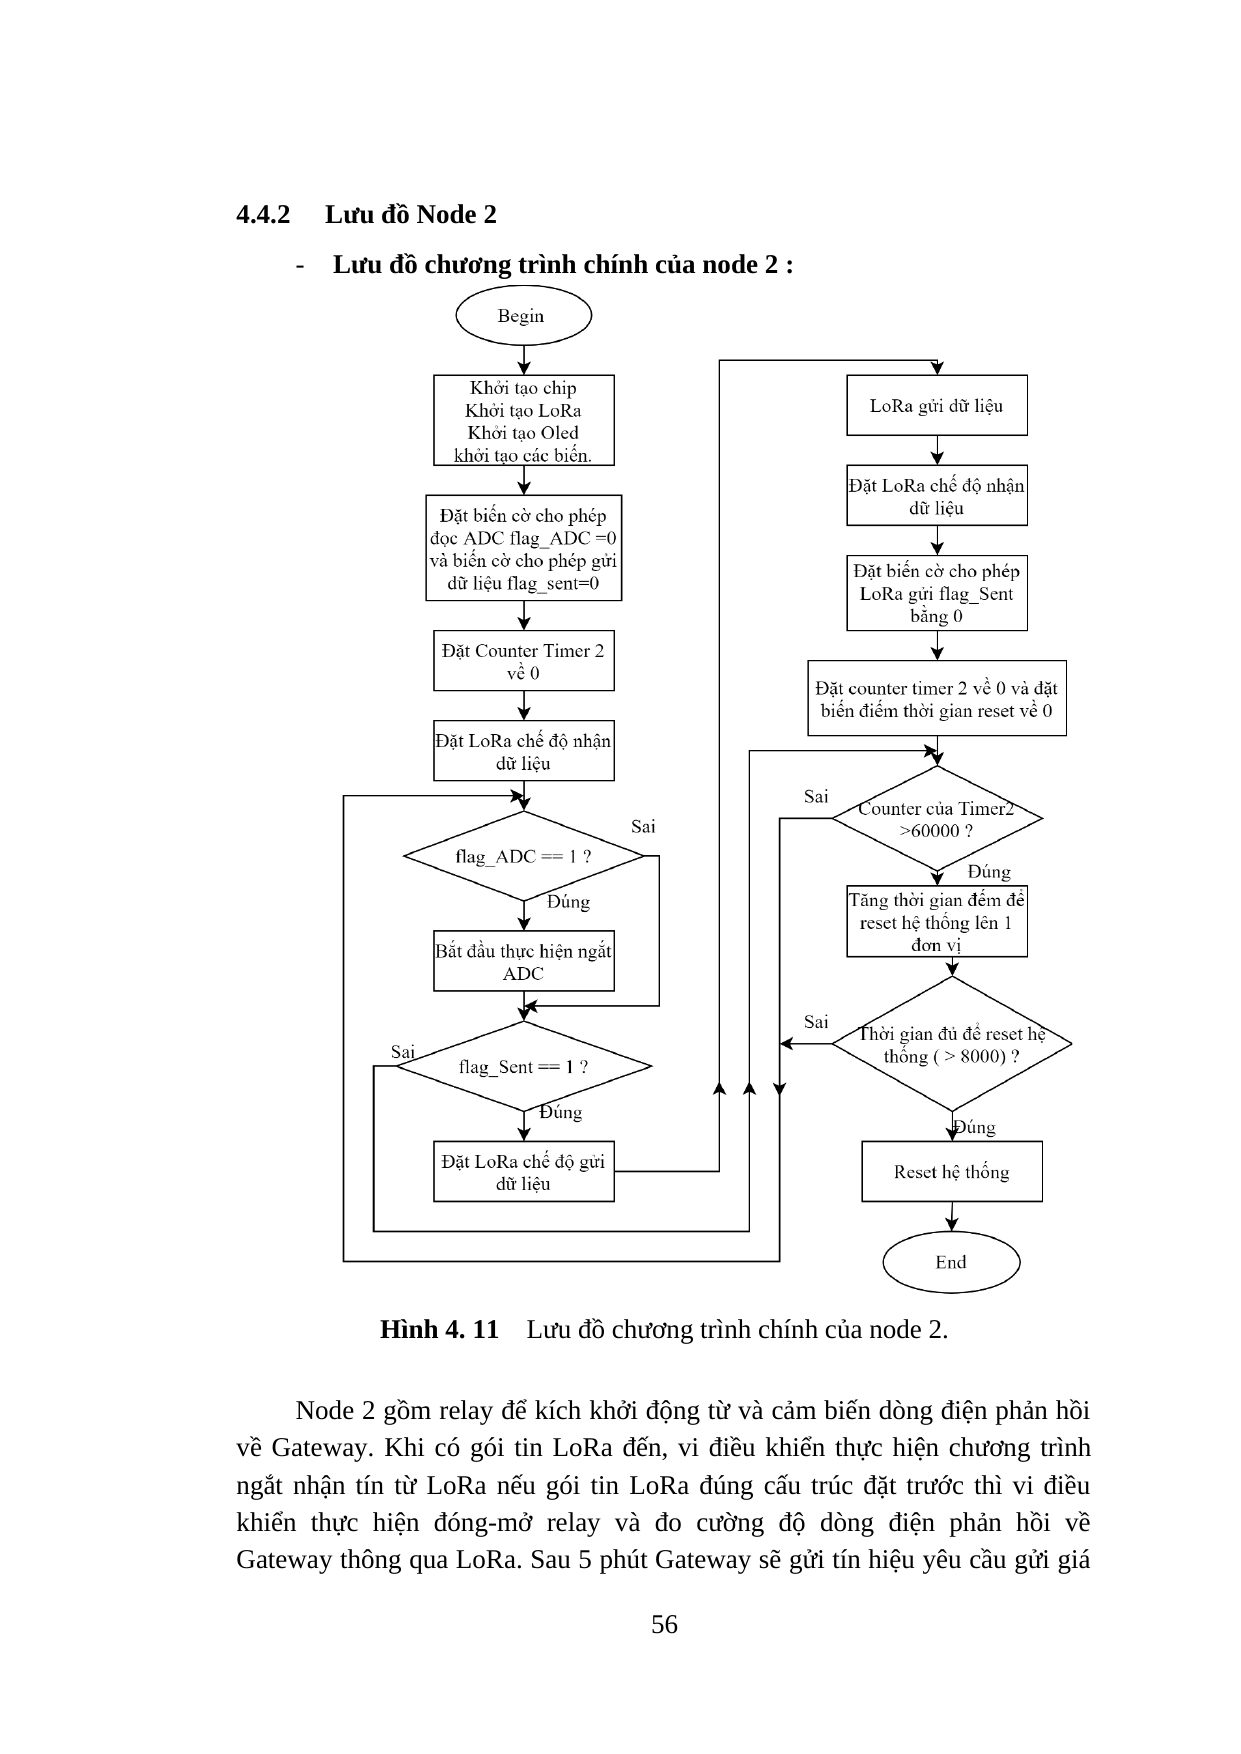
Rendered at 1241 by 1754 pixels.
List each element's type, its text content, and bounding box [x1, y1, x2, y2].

list Lưu đồ chương trình chính của node 2 : [295, 248, 1092, 279]
subtitle Lưu đồ Node 2 [236, 198, 1092, 229]
picture [332, 285, 1073, 1295]
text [236, 1394, 1092, 1574]
text Hình 4. 11 Lưu đồ chương trình chính của node 2. [236, 1313, 1092, 1344]
